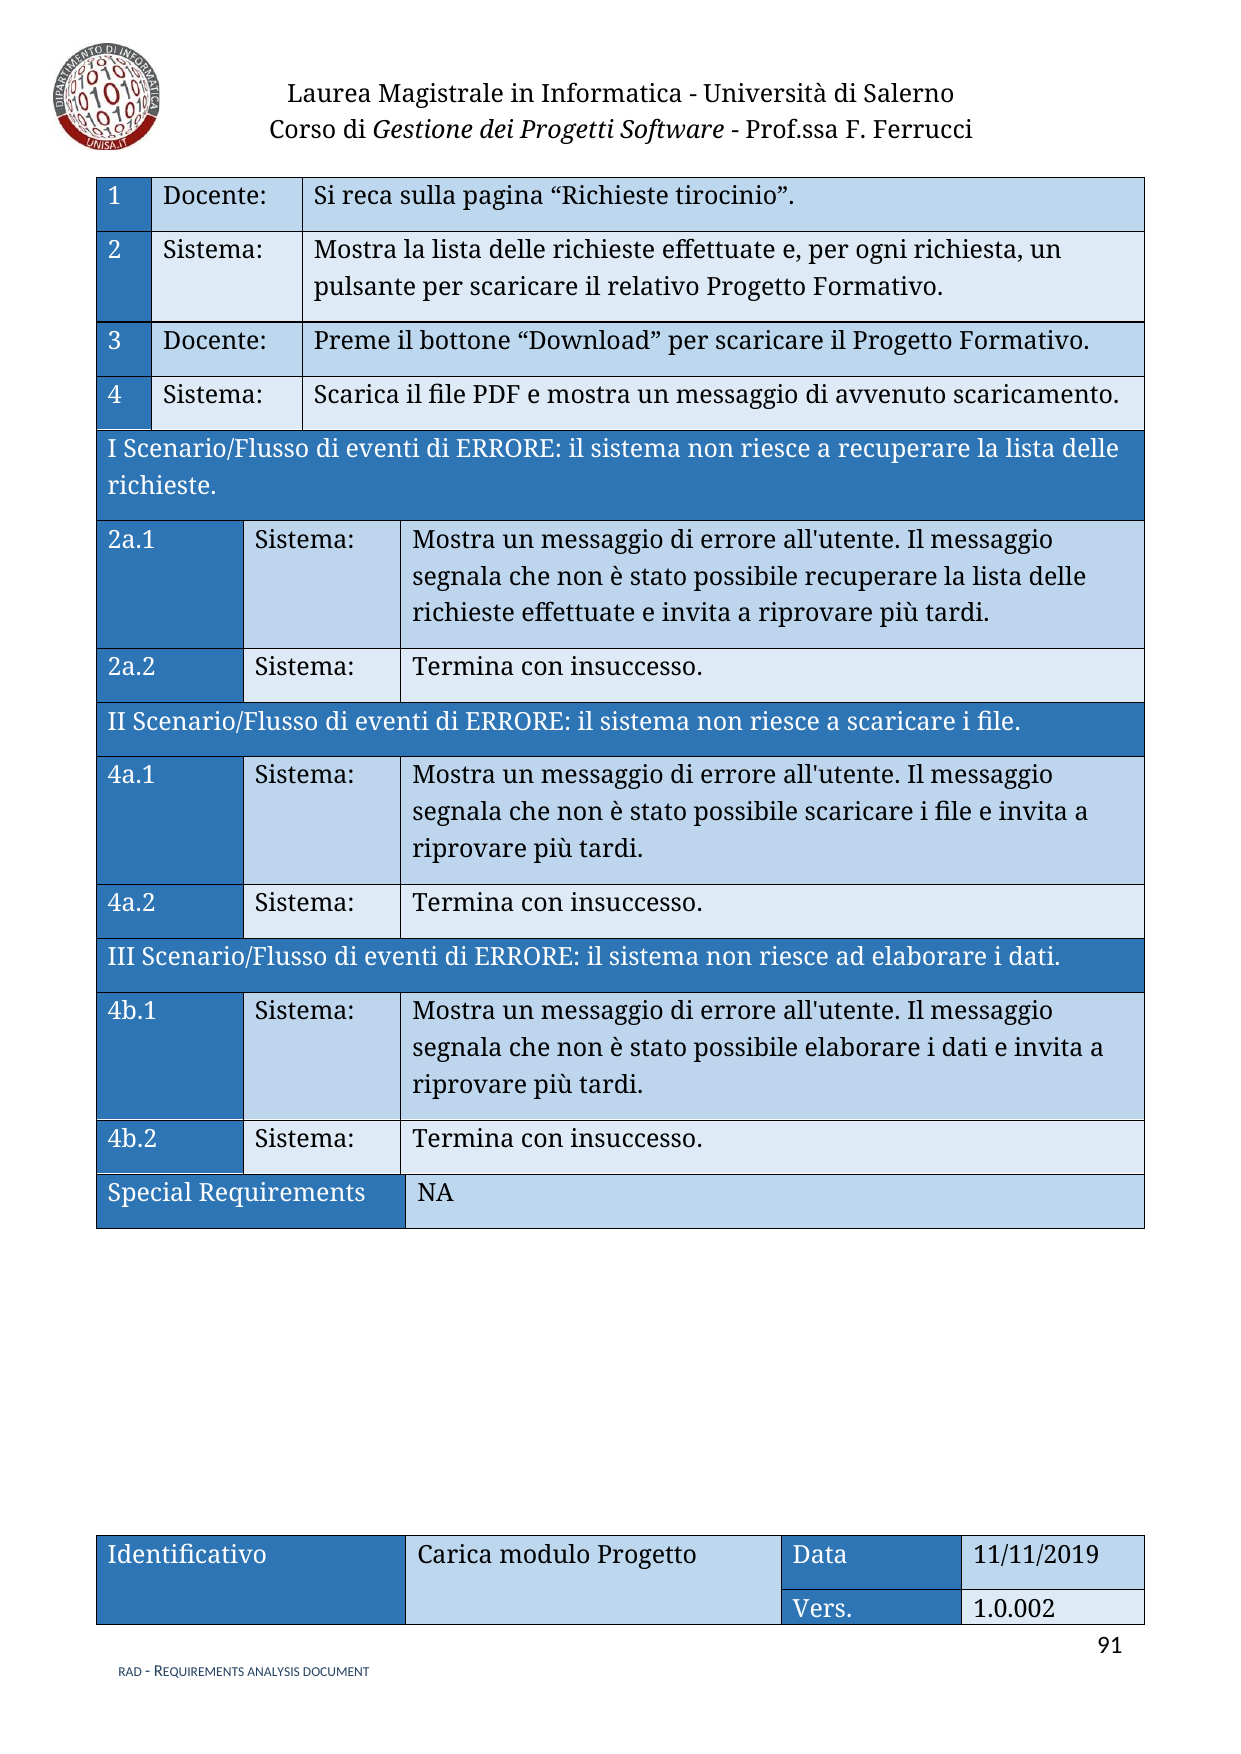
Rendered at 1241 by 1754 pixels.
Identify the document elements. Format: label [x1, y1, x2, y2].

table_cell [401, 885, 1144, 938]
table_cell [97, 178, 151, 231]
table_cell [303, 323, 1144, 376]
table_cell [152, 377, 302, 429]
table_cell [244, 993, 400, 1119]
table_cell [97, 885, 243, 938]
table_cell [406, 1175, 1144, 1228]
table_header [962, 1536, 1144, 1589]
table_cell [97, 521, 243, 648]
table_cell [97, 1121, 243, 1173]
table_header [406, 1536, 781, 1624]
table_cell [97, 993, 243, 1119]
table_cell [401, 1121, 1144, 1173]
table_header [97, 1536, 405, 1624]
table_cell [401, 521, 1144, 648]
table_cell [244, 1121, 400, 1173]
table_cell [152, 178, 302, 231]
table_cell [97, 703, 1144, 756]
picture [53, 43, 160, 150]
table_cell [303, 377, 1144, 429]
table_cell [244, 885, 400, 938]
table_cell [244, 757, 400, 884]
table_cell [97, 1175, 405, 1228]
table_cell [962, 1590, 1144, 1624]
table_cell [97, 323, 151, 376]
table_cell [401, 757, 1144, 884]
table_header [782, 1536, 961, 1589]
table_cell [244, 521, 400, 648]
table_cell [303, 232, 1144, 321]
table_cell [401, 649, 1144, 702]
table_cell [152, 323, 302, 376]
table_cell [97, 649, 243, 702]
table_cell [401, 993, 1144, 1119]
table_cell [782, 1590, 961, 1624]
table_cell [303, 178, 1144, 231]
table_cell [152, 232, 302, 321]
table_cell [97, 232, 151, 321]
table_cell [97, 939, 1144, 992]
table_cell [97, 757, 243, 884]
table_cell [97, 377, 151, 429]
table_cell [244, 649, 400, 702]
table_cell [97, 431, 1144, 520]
